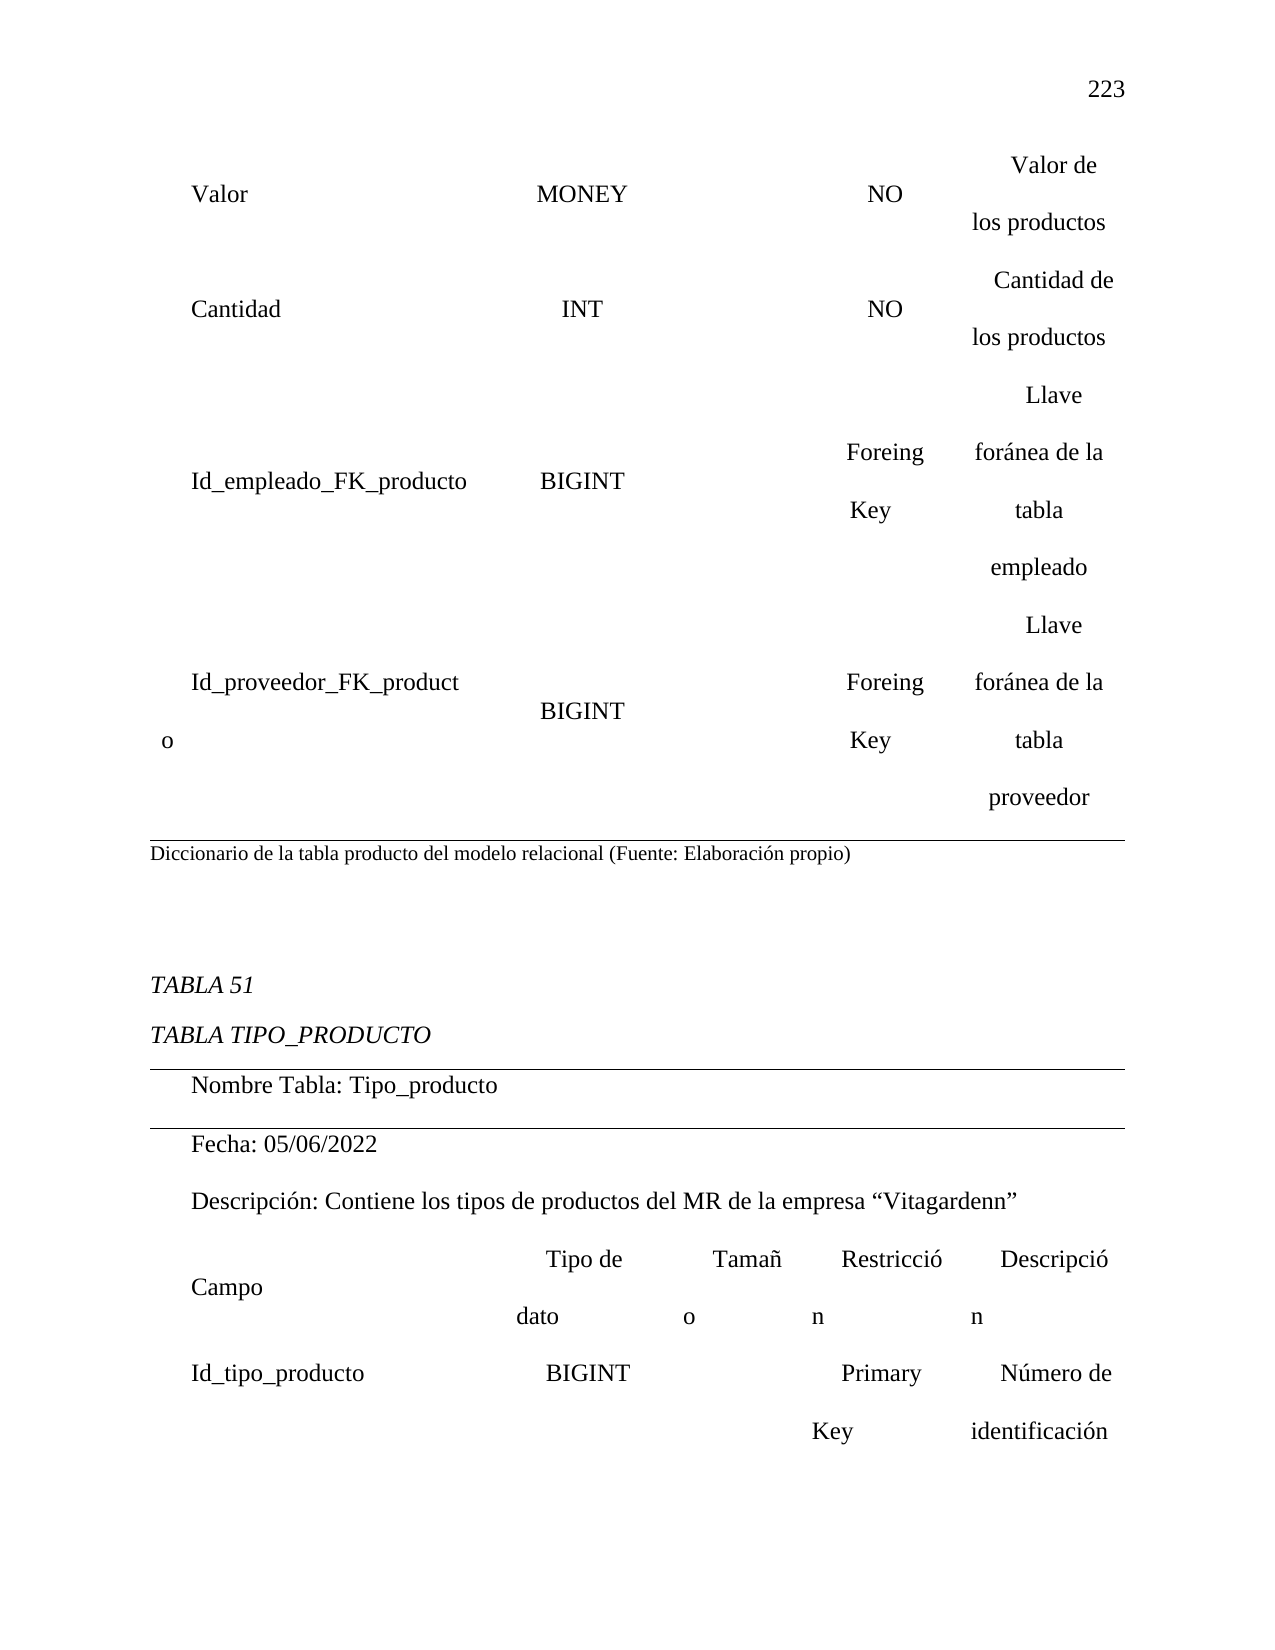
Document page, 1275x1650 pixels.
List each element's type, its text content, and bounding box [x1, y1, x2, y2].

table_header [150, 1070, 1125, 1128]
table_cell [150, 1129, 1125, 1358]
text TABLA 51 [150, 970, 1125, 999]
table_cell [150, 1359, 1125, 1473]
text Diccionario de la tabla producto del modelo relacional (Fuente: Elaboración propio) [150, 841, 1125, 865]
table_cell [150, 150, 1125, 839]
text TABLA TIPO_PRODUCTO [150, 1020, 1125, 1048]
